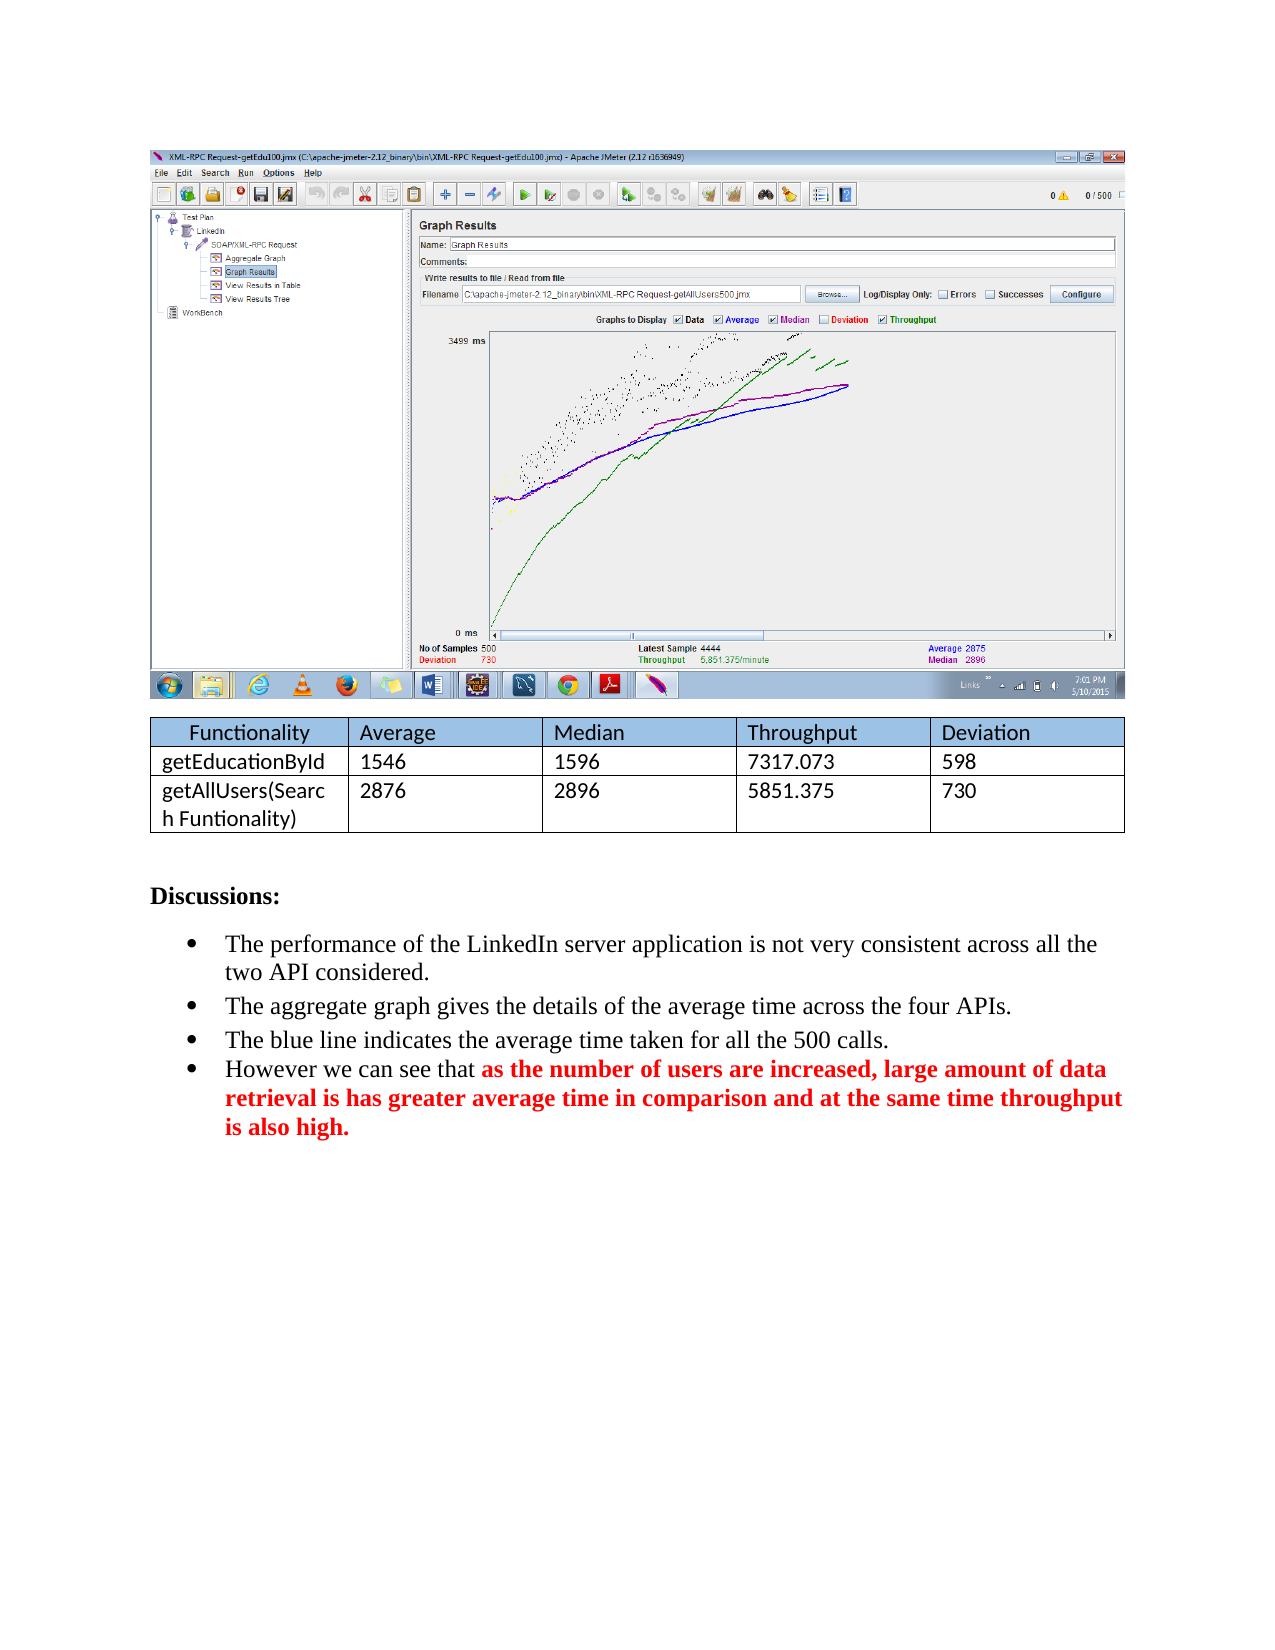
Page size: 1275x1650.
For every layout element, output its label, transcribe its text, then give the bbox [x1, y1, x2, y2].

table_cell 7317.073 [737, 747, 930, 775]
table_cell getEducationById [151, 747, 348, 775]
table_header Functionality [151, 718, 348, 746]
table_cell 730 [931, 776, 1124, 832]
table_cell 598 [931, 747, 1124, 775]
picture [150, 150, 1125, 699]
table_cell 2896 [543, 776, 736, 832]
table_cell getAllUsers(Search Funtionality) [151, 776, 348, 832]
list The performance of the LinkedIn server application is not very consistent across all the two API considered. [187, 929, 1125, 986]
table_header Throughput [737, 718, 930, 746]
table_cell 2876 [349, 776, 542, 832]
table_cell 1546 [349, 747, 542, 775]
table_header Median [543, 718, 736, 746]
list The aggregate graph gives the details of the average time across the four APIs. [187, 991, 1125, 1020]
list However we can see that as the number of users are increased, large amount of data retrieval is has greater average time in comparison and at the same time throughput is also high. [187, 1054, 1125, 1141]
table_cell 5851.375 [737, 776, 930, 832]
list The blue line indicates the average time taken for all the 500 calls. [187, 1026, 1125, 1054]
text Discussions: [150, 881, 1125, 910]
table_header Average [349, 718, 542, 746]
table_header Deviation [931, 718, 1124, 746]
table_cell 1596 [543, 747, 736, 775]
